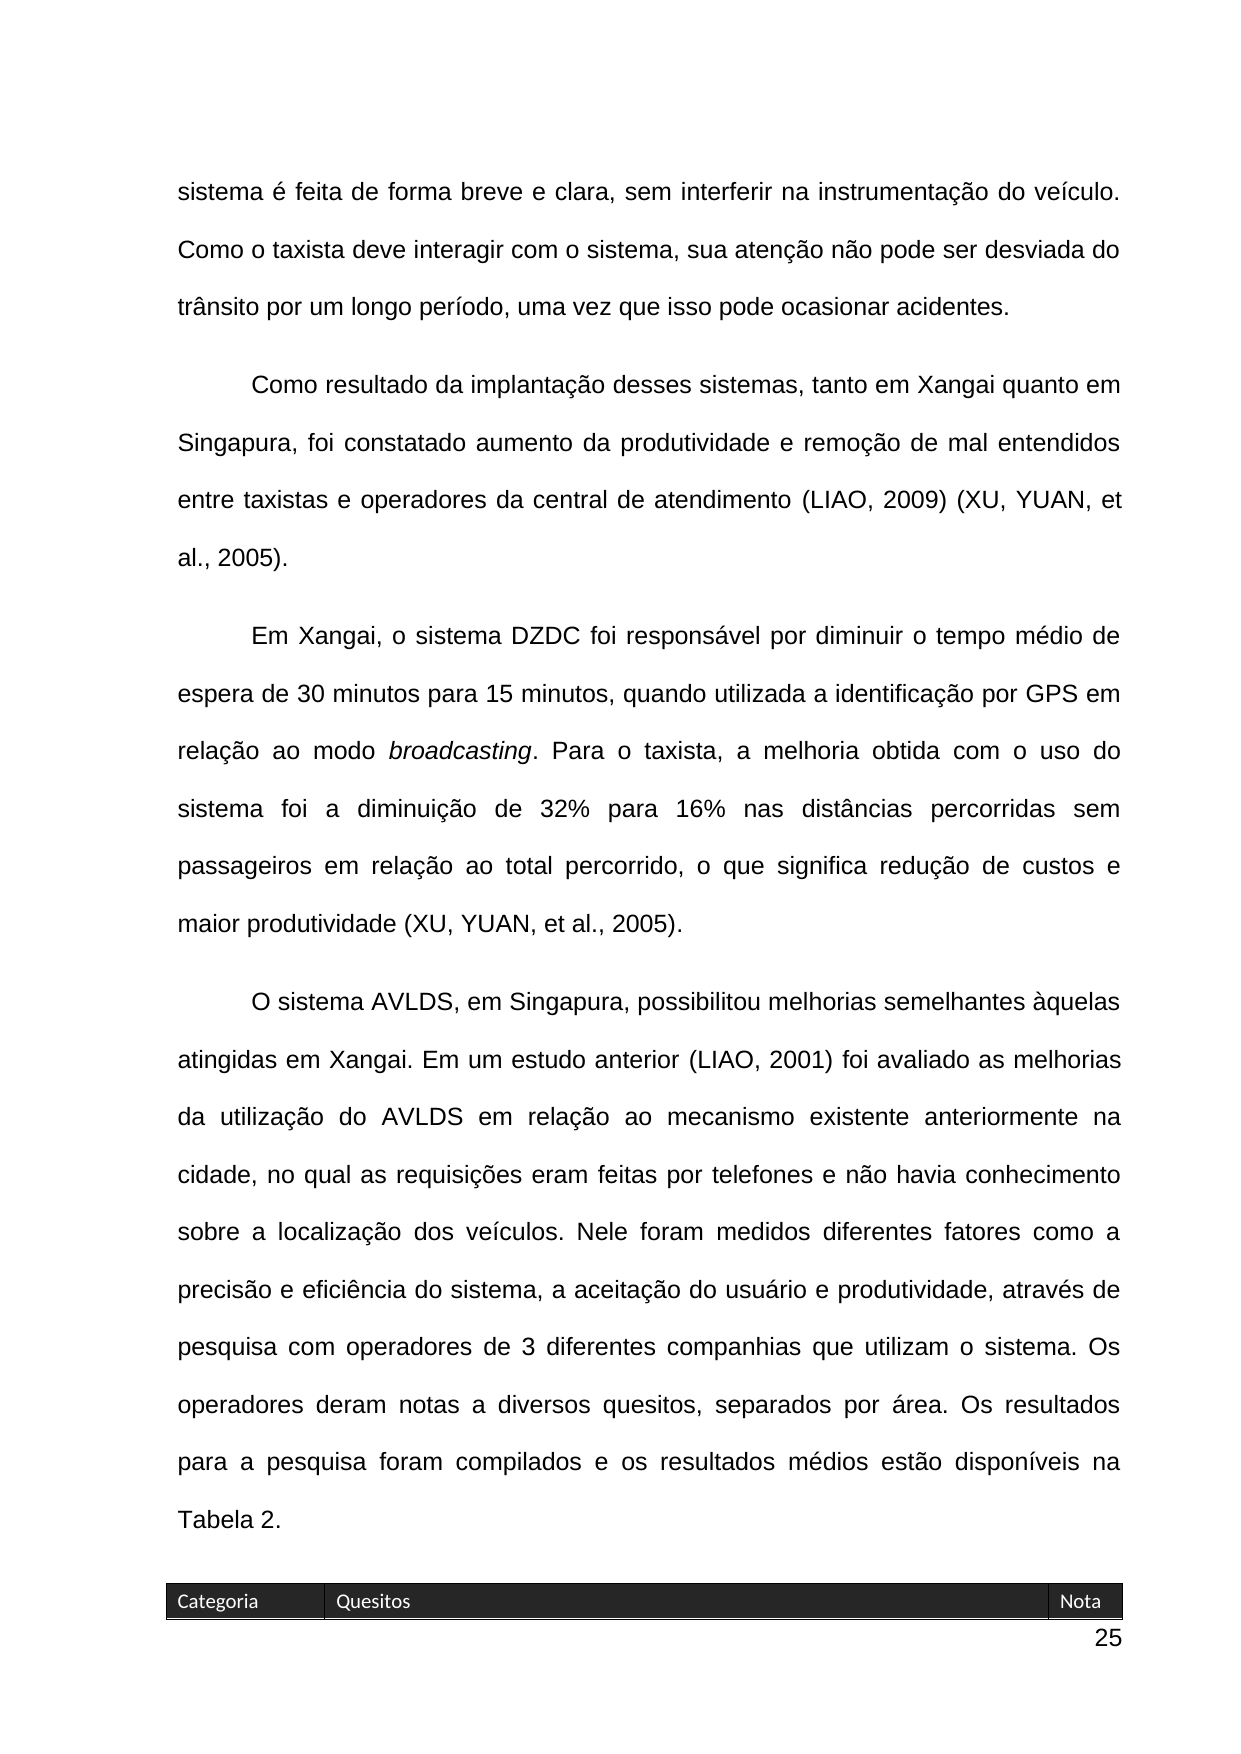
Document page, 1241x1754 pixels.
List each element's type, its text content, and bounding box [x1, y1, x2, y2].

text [177, 177, 1122, 321]
table_header Nota [1049, 1584, 1122, 1618]
text Como resultado da implantação desses sistemas, tanto em Xangai quanto em Singapura, foi constatado aumento da produtividade e remoção de mal entendidos entre taxistas e operadores da central de atendimento . [177, 371, 1122, 572]
table_header Quesitos [325, 1584, 1048, 1618]
table_header Categoria [167, 1584, 324, 1618]
text O sistema AVLDS, em Singapura, possibilitou melhorias semelhantes àquelas atingidas em Xangai. Em um estudo anterior foi avaliado as melhorias da utilização do AVLDS em relação ao mecanismo existente anteriormente na cidade, no qual as requisições eram feitas por telefones e não havia conhecimento sobre a localização dos veículos. Nele foram medidos diferentes fatores como a precisão e eficiência do sistema, a aceitação do usuário e produtividade, através de pesquisa com operadores de 3 diferentes companhias que utilizam o sistema. Os operadores deram notas a diversos quesitos, separados por área. Os resultados para a pesquisa foram compilados e os resultados médios estão disponíveis na . [177, 987, 1122, 1533]
text Em Xangai, o sistema DZDC foi responsável por diminuir o tempo médio de espera de 30 minutos para 15 minutos, quando utilizada a identificação por GPS em relação ao modo broadcasting. Para o taxista, a melhoria obtida com o uso do sistema foi a diminuição de 32% para 16% nas distâncias percorridas sem passageiros em relação ao total percorrido, o que significa redução de custos e maior produtividade . [177, 621, 1122, 938]
